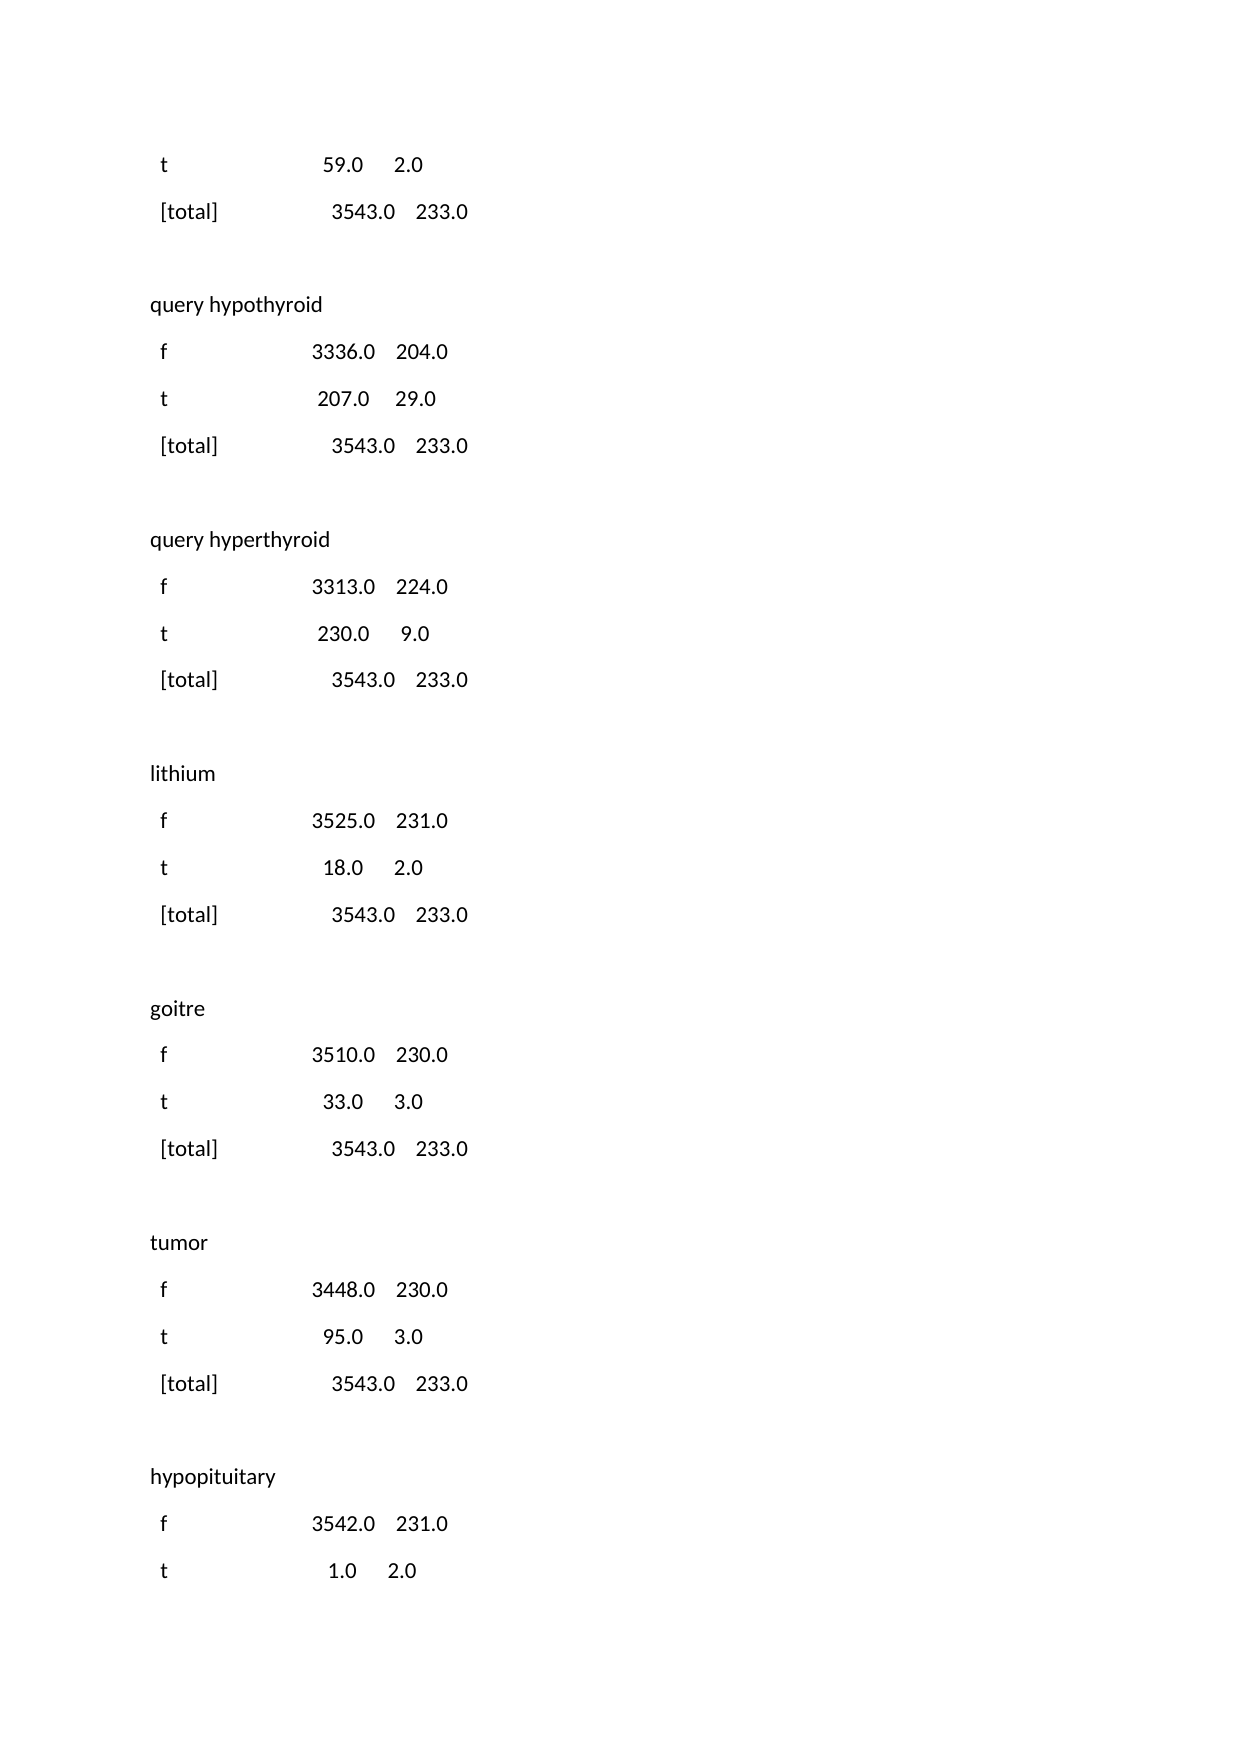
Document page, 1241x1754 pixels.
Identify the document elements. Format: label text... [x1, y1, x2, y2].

text [total] 3543.0 233.0 [150, 666, 1090, 694]
text t 95.0 3.0 [150, 1322, 1090, 1350]
text f 3542.0 231.0 [150, 1509, 1090, 1537]
text lithium [150, 759, 1090, 787]
text t 1.0 2.0 [150, 1556, 1090, 1584]
text hypopituitary [150, 1462, 1090, 1491]
text query hypothyroid [150, 291, 1090, 319]
text t 230.0 9.0 [150, 619, 1090, 647]
text [total] 3543.0 233.0 [150, 197, 1090, 225]
text t 207.0 29.0 [150, 384, 1090, 412]
text f 3336.0 204.0 [150, 337, 1090, 366]
text query hyperthyroid [150, 525, 1090, 553]
text t 33.0 3.0 [150, 1087, 1090, 1116]
text f 3448.0 230.0 [150, 1275, 1090, 1303]
text [total] 3543.0 233.0 [150, 1134, 1090, 1162]
text f 3313.0 224.0 [150, 572, 1090, 600]
text [total] 3543.0 233.0 [150, 900, 1090, 928]
text t 18.0 2.0 [150, 853, 1090, 881]
text goitre [150, 994, 1090, 1022]
text tumor [150, 1228, 1090, 1256]
text [total] 3543.0 233.0 [150, 1369, 1090, 1397]
text f 3525.0 231.0 [150, 806, 1090, 834]
text f 3510.0 230.0 [150, 1041, 1090, 1069]
text [total] 3543.0 233.0 [150, 431, 1090, 459]
text t 59.0 2.0 [150, 150, 1090, 178]
